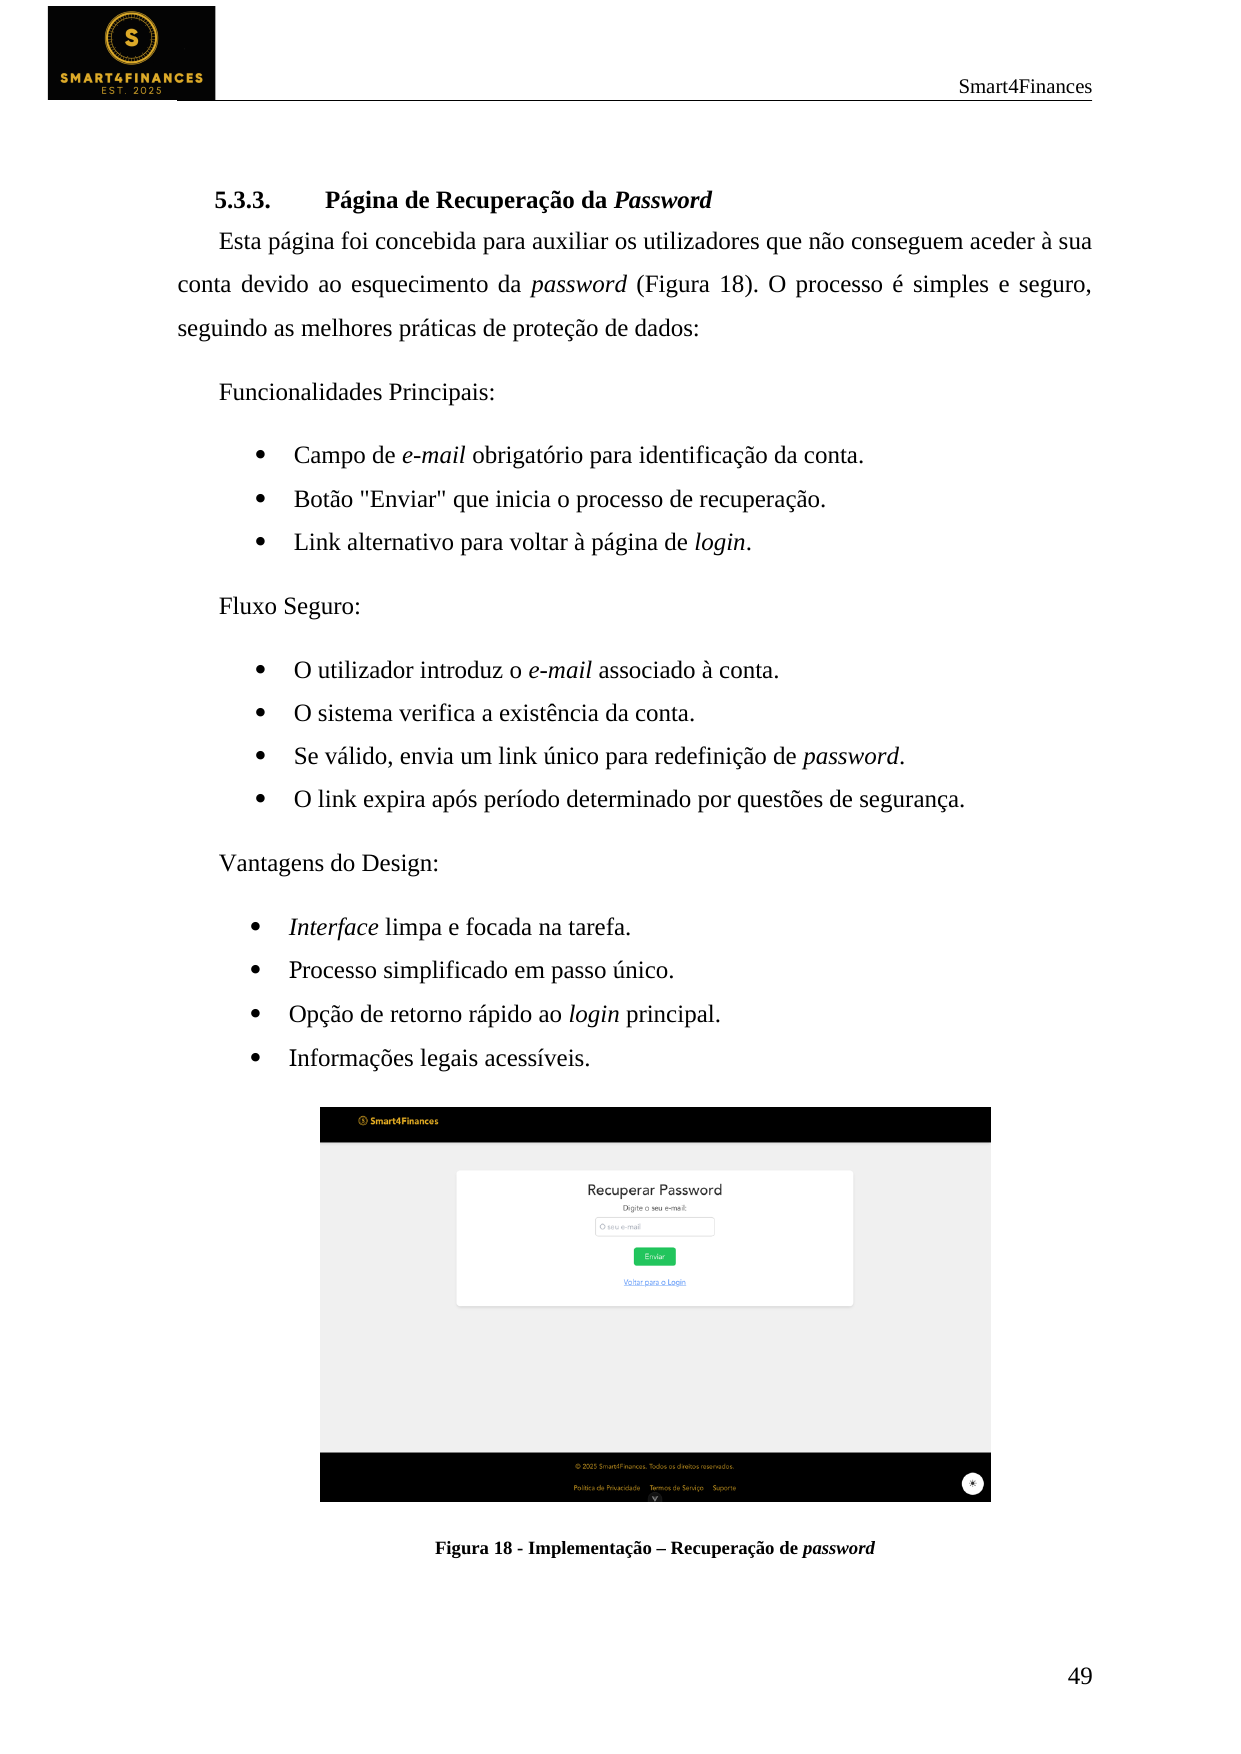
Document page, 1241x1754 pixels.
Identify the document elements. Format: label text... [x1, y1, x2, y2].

list Se válido, envia um link único para redefinição de password. [256, 741, 1092, 770]
list Informações legais acessíveis. [251, 1043, 1092, 1072]
list Processo simplificado em passo único. [251, 955, 1092, 985]
list O utilizador introduz o e-mail associado à conta. [256, 655, 1092, 683]
list Campo de e-mail obrigatório para identificação da conta. [256, 441, 1092, 469]
list Interface limpa e focada na tarefa. [251, 912, 1092, 941]
text Fluxo Seguro: [177, 591, 1092, 619]
list Opção de retorno rápido ao login principal. [251, 999, 1092, 1028]
text Funcionalidades Principais: [177, 377, 1092, 405]
text Vantagens do Design: [177, 848, 1092, 877]
list O link expira após período determinado por questões de segurança. [256, 784, 1092, 813]
picture [320, 1107, 991, 1502]
text Figura 18 - Implementação – Recuperação de password [177, 1537, 1092, 1558]
list O sistema verifica a existência da conta. [256, 698, 1092, 727]
list Botão "Enviar" que inicia o processo de recuperação. [256, 484, 1092, 512]
picture [47, 6, 216, 100]
text Esta página foi concebida para auxiliar os utilizadores que não conseguem aceder à sua conta devido ao esquecimento da password (Figura 18). O processo é simples e seguro, seguindo as melhores práticas de proteção de dados: [177, 226, 1092, 341]
list Link alternativo para voltar à página de login. [256, 527, 1092, 556]
subtitle Página de Recuperação da Password [214, 185, 1092, 214]
